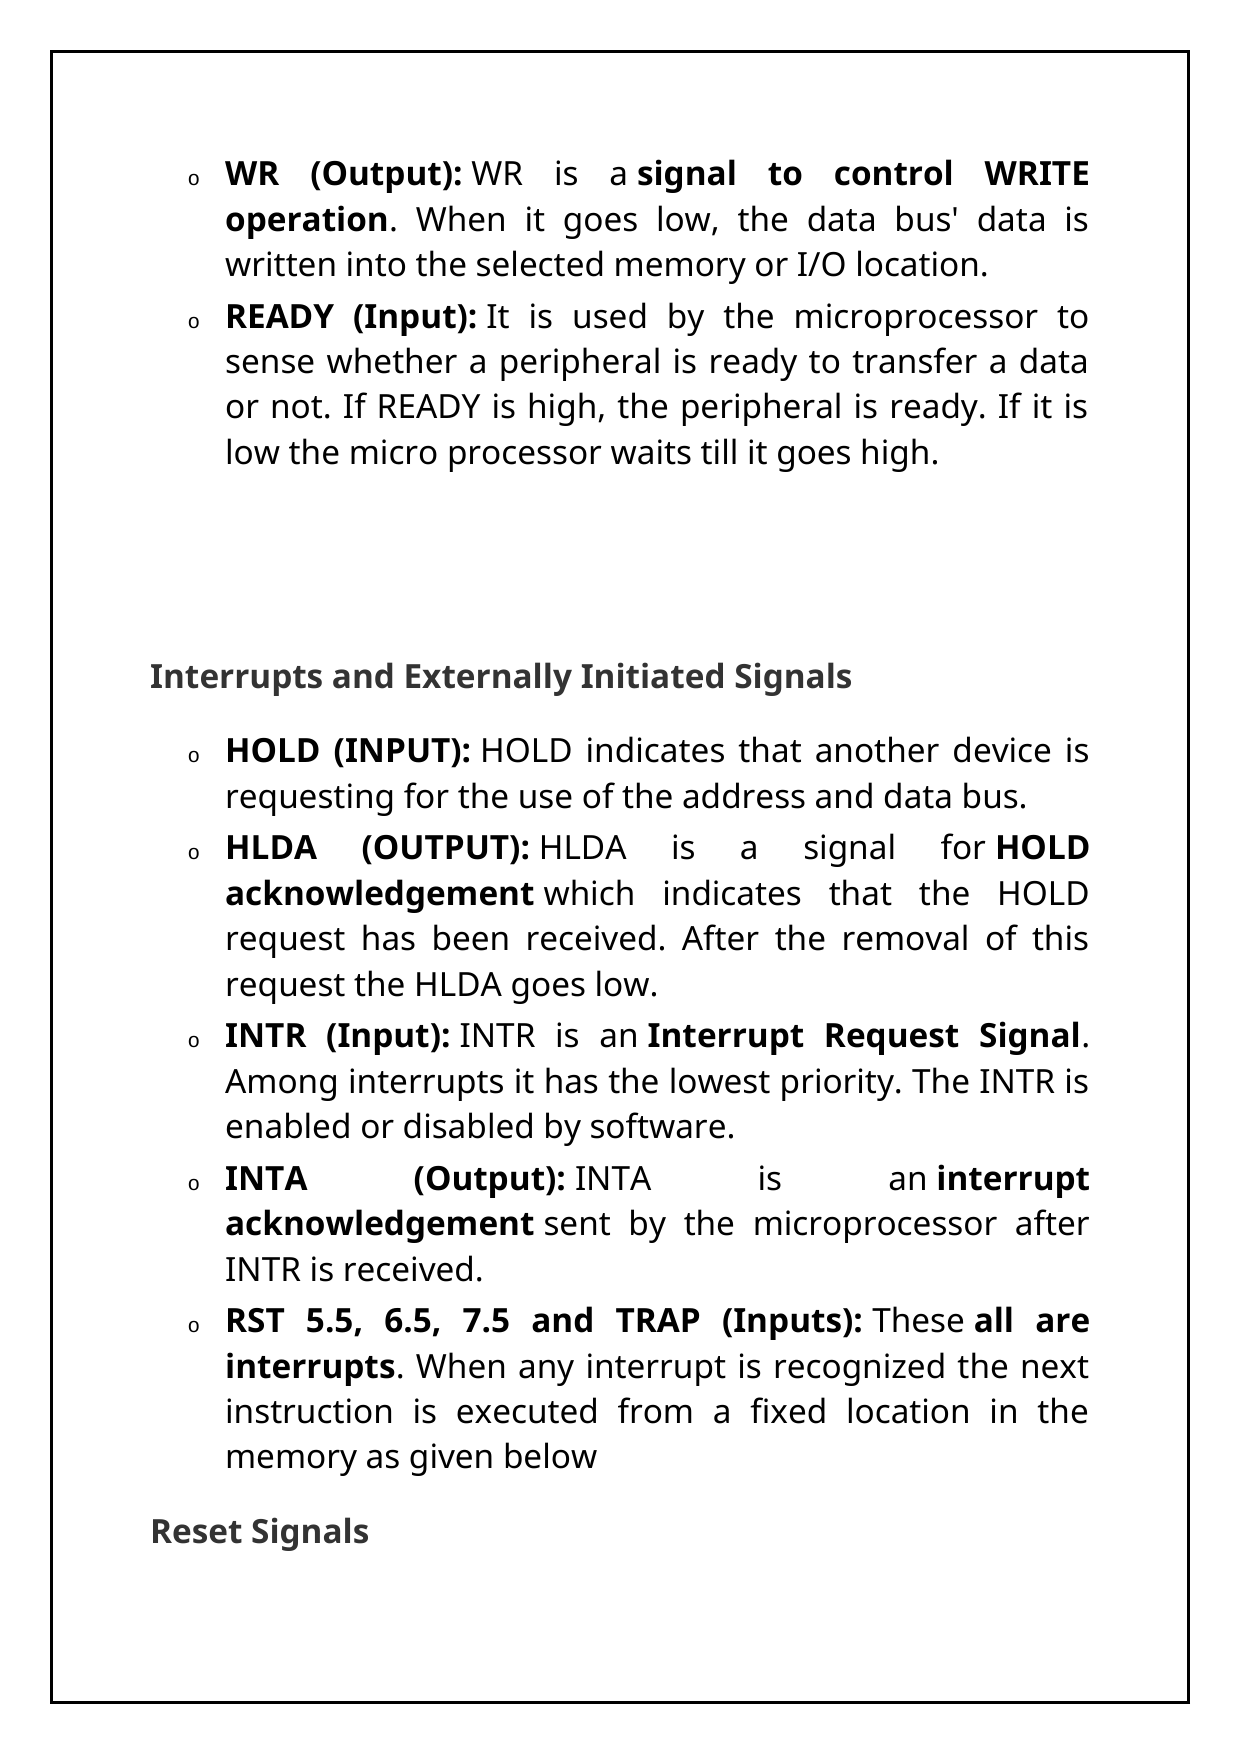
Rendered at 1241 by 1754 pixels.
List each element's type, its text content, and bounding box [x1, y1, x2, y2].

text Interrupts and Externally Initiated Signals [150, 652, 1090, 698]
list INTA (Output): INTA is an interrupt acknowledgement sent by the microprocessor after INTR is received. [187, 1154, 1090, 1291]
list RST 5.5, 6.5, 7.5 and TRAP (Inputs): These all are interrupts. When any interrupt is recognized the next instruction is executed from a fixed location in the memory as given below [187, 1297, 1090, 1479]
list HOLD (INPUT): HOLD indicates that another device is requesting for the use of the address and data bus. [187, 727, 1090, 818]
list READY (Input): It is used by the microprocessor to sense whether a peripheral is ready to transfer a data or not. If READY is high, the peripheral is ready. If it is low the micro processor waits till it goes high. [187, 292, 1090, 474]
text Reset Signals [150, 1508, 1090, 1553]
list INTR (Input): INTR is an Interrupt Request Signal. Among interrupts it has the lowest priority. The INTR is enabled or disabled by software. [187, 1012, 1090, 1148]
list HLDA (OUTPUT): HLDA is a signal for HOLD acknowledgement which indicates that the HOLD request has been received. After the removal of this request the HLDA goes low. [187, 824, 1090, 1006]
list WR (Output): WR is a signal to control WRITE operation. When it goes low, the data bus' data is written into the selected memory or I/O location. [187, 150, 1090, 286]
